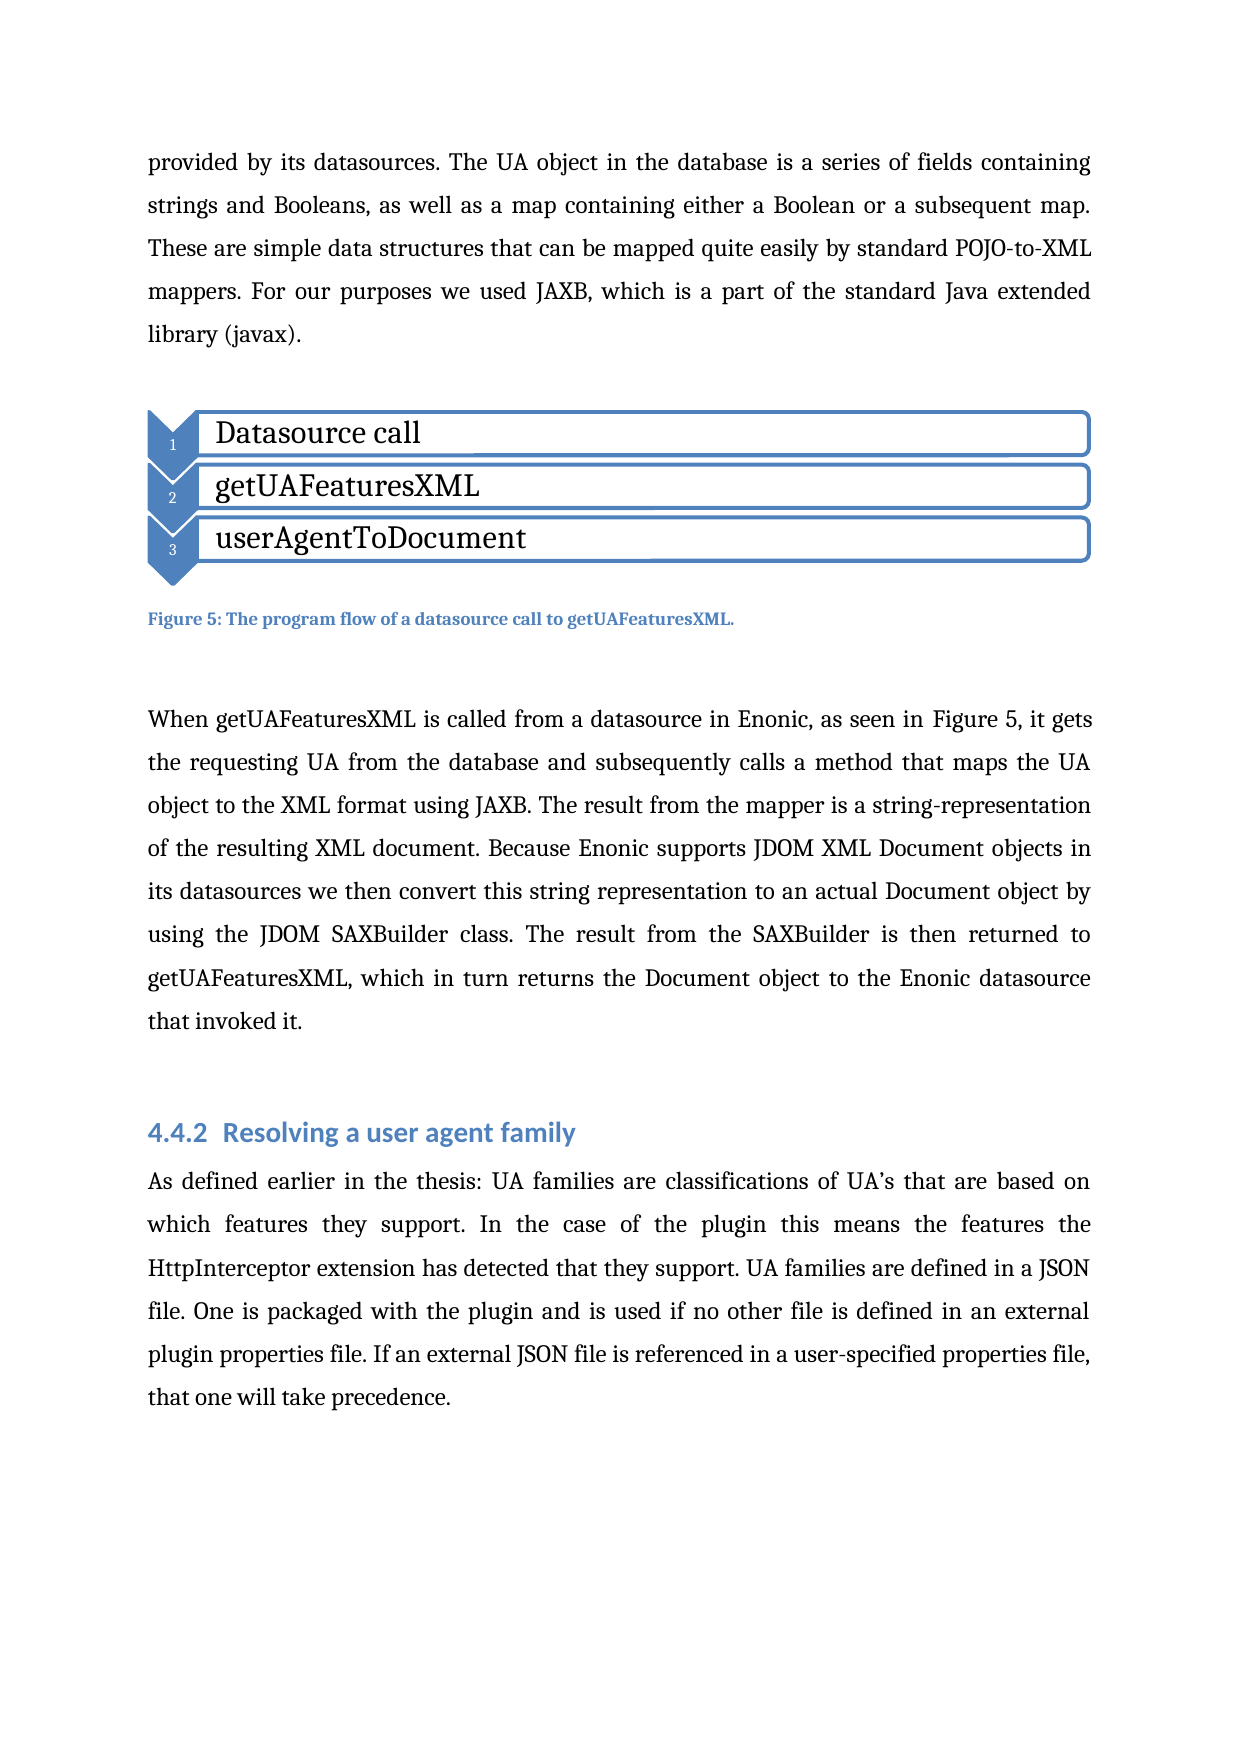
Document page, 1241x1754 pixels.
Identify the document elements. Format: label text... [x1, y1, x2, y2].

text When getUAFeaturesXML is called from a datasource in Enonic, as seen in Figure 5, it gets the requesting UA from the database and subsequently calls a method that maps the UA object to the XML format using JAXB. The result from the mapper is a string-representation of the resulting XML document. Because Enonic supports JDOM XML Document objects in its datasources we then convert this string representation to an actual Document object by using the JDOM SAXBuilder class. The result from the SAXBuilder is then returned to getUAFeaturesXML, which in turn returns the Document object to the Enonic datasource that invoked it. [148, 705, 1092, 1035]
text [148, 148, 1092, 349]
text As defined earlier in the thesis: UA families are classifications of UA’s that are based on which features they support. In the case of the plugin this means the features the HttpInterceptor extension has detected that they support. UA families are defined in a JSON file. One is packaged with the plugin and is used if no other file is defined in an external plugin properties file. If an external JSON file is referenced in a user-specified properties file, that one will take precedence. [148, 1167, 1092, 1412]
subtitle Resolving a user agent family [148, 1114, 1092, 1149]
